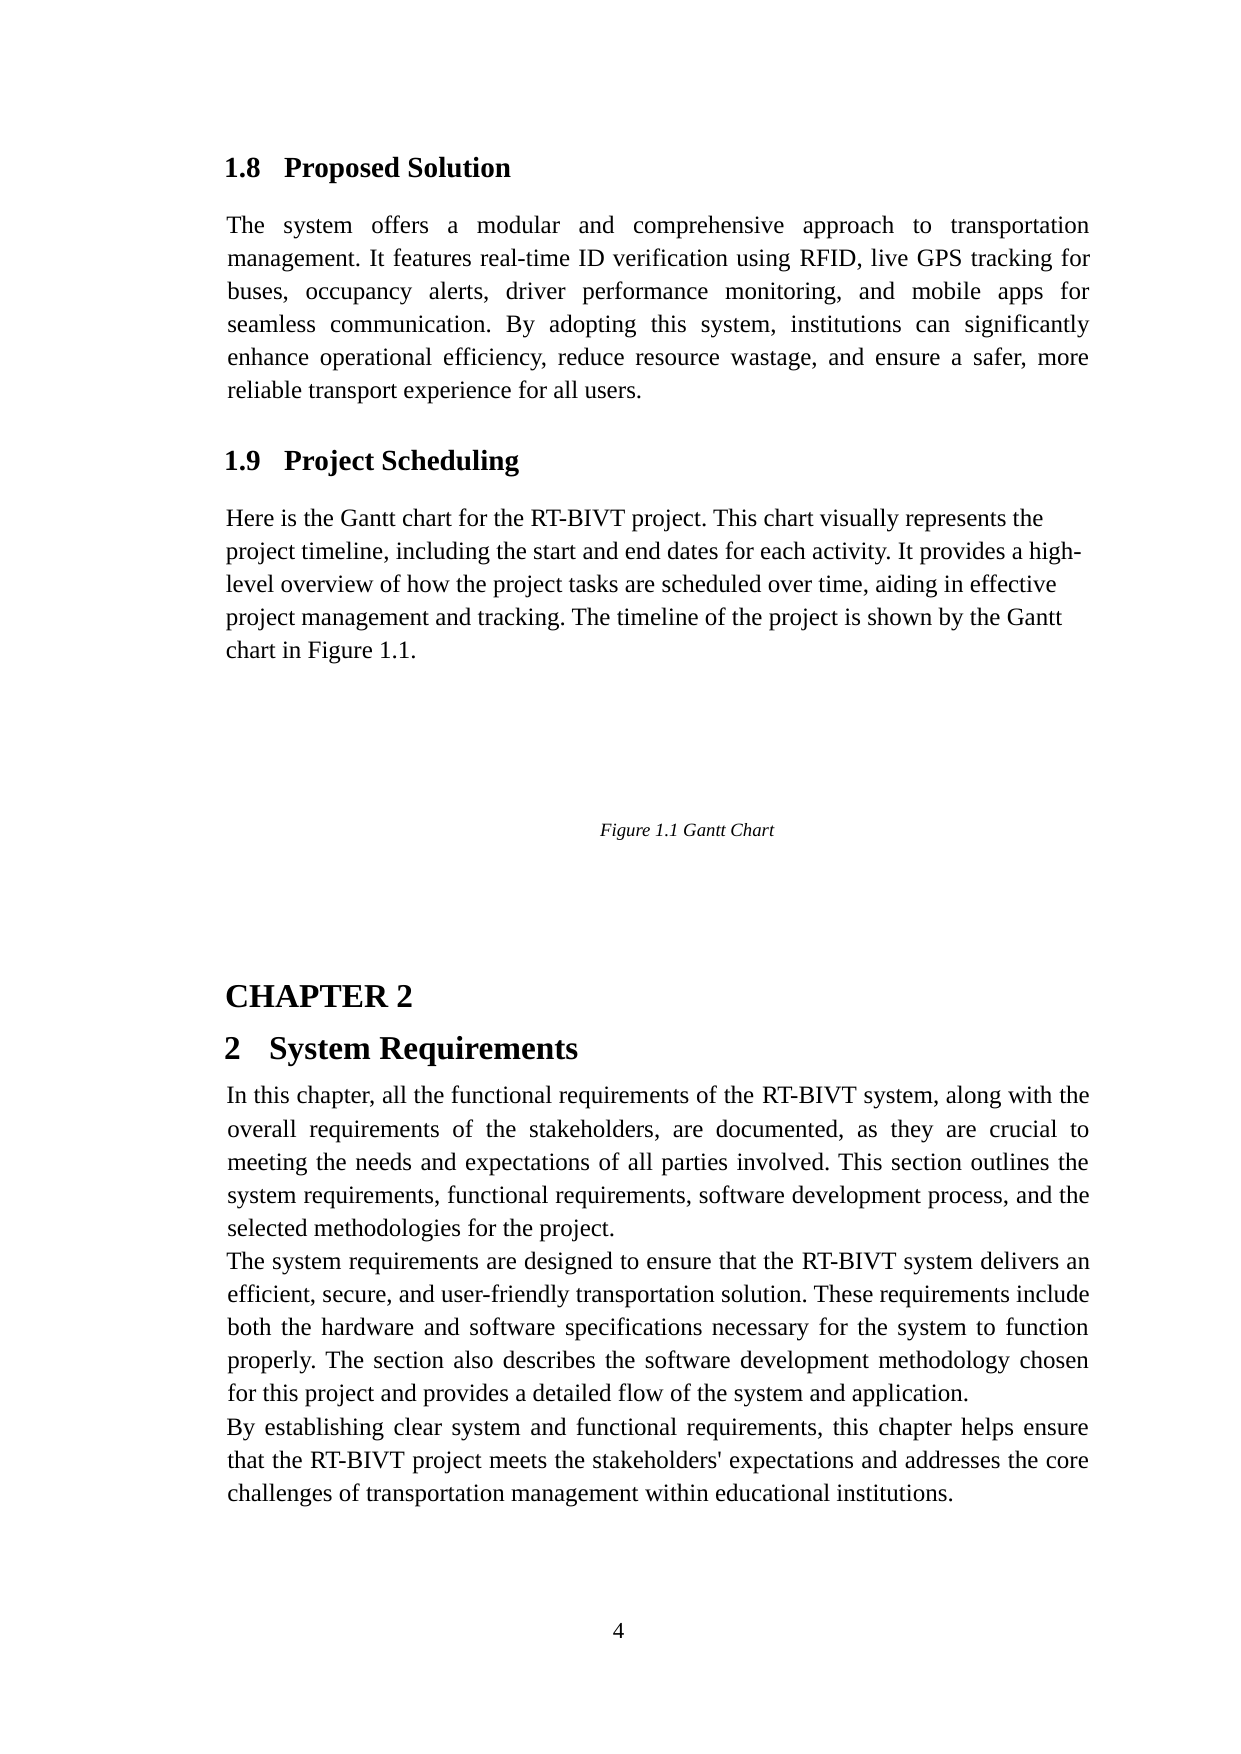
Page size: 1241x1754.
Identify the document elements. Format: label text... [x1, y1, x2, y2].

text The system offers a modular and comprehensive approach to transportation management. It features real-time ID verification using RFID, live GPS tracking for buses, occupancy alerts, driver performance monitoring, and mobile apps for seamless communication. By adopting this system, institutions can significantly enhance operational efficiency, reduce resource wastage, and ensure a safer, more reliable transport experience for all users. [226, 210, 1090, 404]
text Figure 1.1 Gantt Chart [600, 819, 1050, 841]
text Here is the Gantt chart for the RT-BIVT project. This chart visually represents the project timeline, including the start and end dates for each activity. It provides a high-level overview of how the project tasks are scheduled over time, aiding in effective project management and tracking. The timeline of the project is shown by the Gantt chart in Figure 1.1. [226, 503, 1090, 664]
text The system requirements are designed to ensure that the RT-BIVT system delivers an efficient, secure, and user-friendly transportation solution. These requirements include both the hardware and software specifications necessary for the system to function properly. The section also describes the software development methodology chosen for this project and provides a detailed flow of the system and application. [226, 1246, 1090, 1407]
text By establishing clear system and functional requirements, this chapter helps ensure that the RT-BIVT project meets the stakeholders' expectations and addresses the core challenges of transportation management within educational institutions. [226, 1412, 1090, 1507]
subtitle Project Scheduling [224, 443, 1090, 476]
subtitle System Requirements [224, 1028, 1090, 1067]
subtitle CHAPTER 2 [225, 976, 1090, 1014]
text In this chapter, all the functional requirements of the RT-BIVT system, along with the overall requirements of the stakeholders, are documented, as they are crucial to meeting the needs and expectations of all parties involved. This section outlines the system requirements, functional requirements, software development process, and the selected methodologies for the project. [226, 1081, 1090, 1241]
subtitle Proposed Solution [224, 150, 1090, 183]
